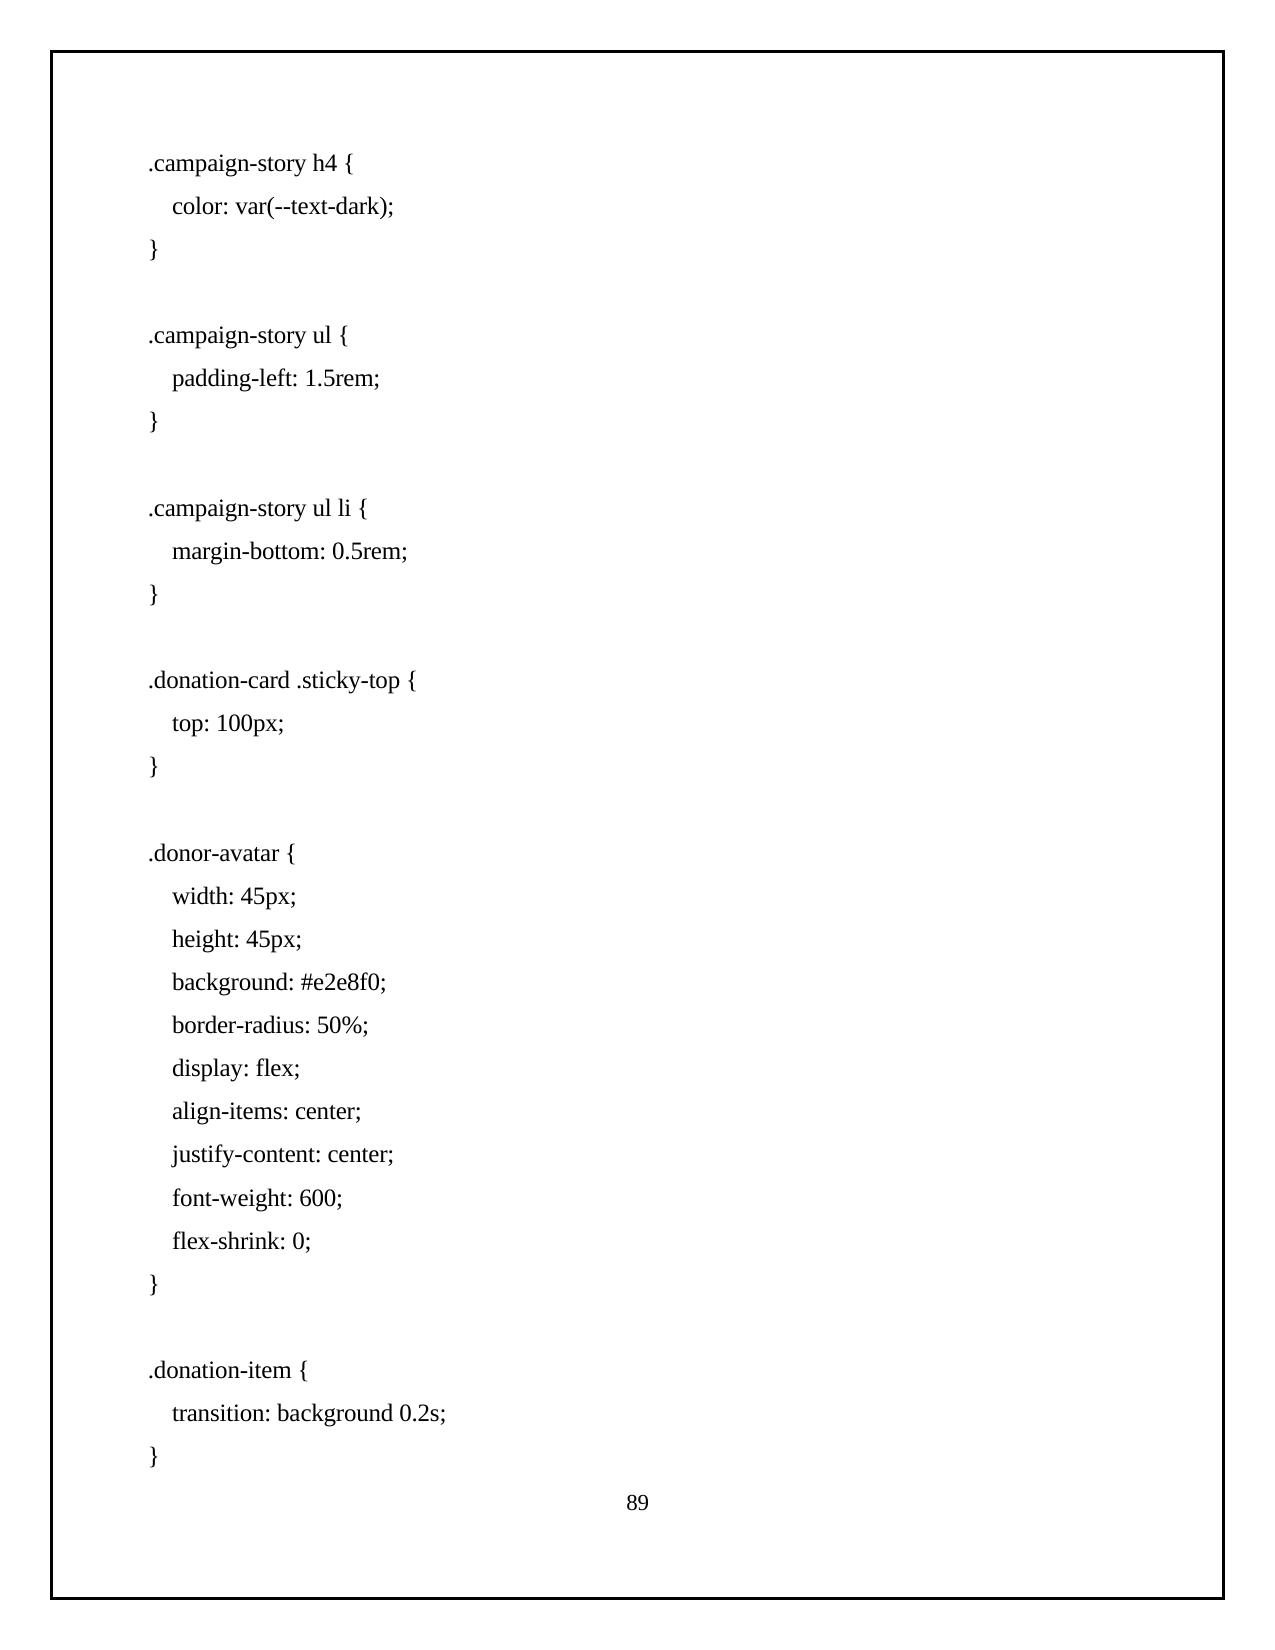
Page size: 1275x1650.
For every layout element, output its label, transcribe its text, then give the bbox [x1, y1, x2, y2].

text } [148, 406, 1127, 435]
text .donation-card .sticky-top { [148, 665, 1127, 694]
text .campaign-story h4 { [148, 148, 1127, 176]
text transition: background 0.2s; [148, 1398, 1127, 1427]
text .campaign-story ul li { [148, 493, 1127, 521]
text flex-shrink: 0; [148, 1226, 1127, 1254]
text display: flex; [148, 1053, 1127, 1082]
text align-items: center; [148, 1096, 1127, 1125]
text } [148, 751, 1127, 780]
text color: var(--text-dark); [148, 191, 1127, 219]
text top: 100px; [148, 708, 1127, 737]
text height: 45px; [148, 924, 1127, 953]
text width: 45px; [148, 881, 1127, 909]
text font-weight: 600; [148, 1183, 1127, 1211]
text margin-bottom: 0.5rem; [148, 536, 1127, 564]
text .donation-item { [148, 1355, 1127, 1384]
text border-radius: 50%; [148, 1010, 1127, 1039]
text .donor-avatar { [148, 838, 1127, 866]
text } [148, 1269, 1127, 1298]
text padding-left: 1.5rem; [148, 363, 1127, 392]
text justify-content: center; [148, 1139, 1127, 1168]
text background: #e2e8f0; [148, 967, 1127, 996]
text } [148, 579, 1127, 608]
text } [148, 1441, 1127, 1470]
text } [148, 234, 1127, 263]
text .campaign-story ul { [148, 320, 1127, 349]
